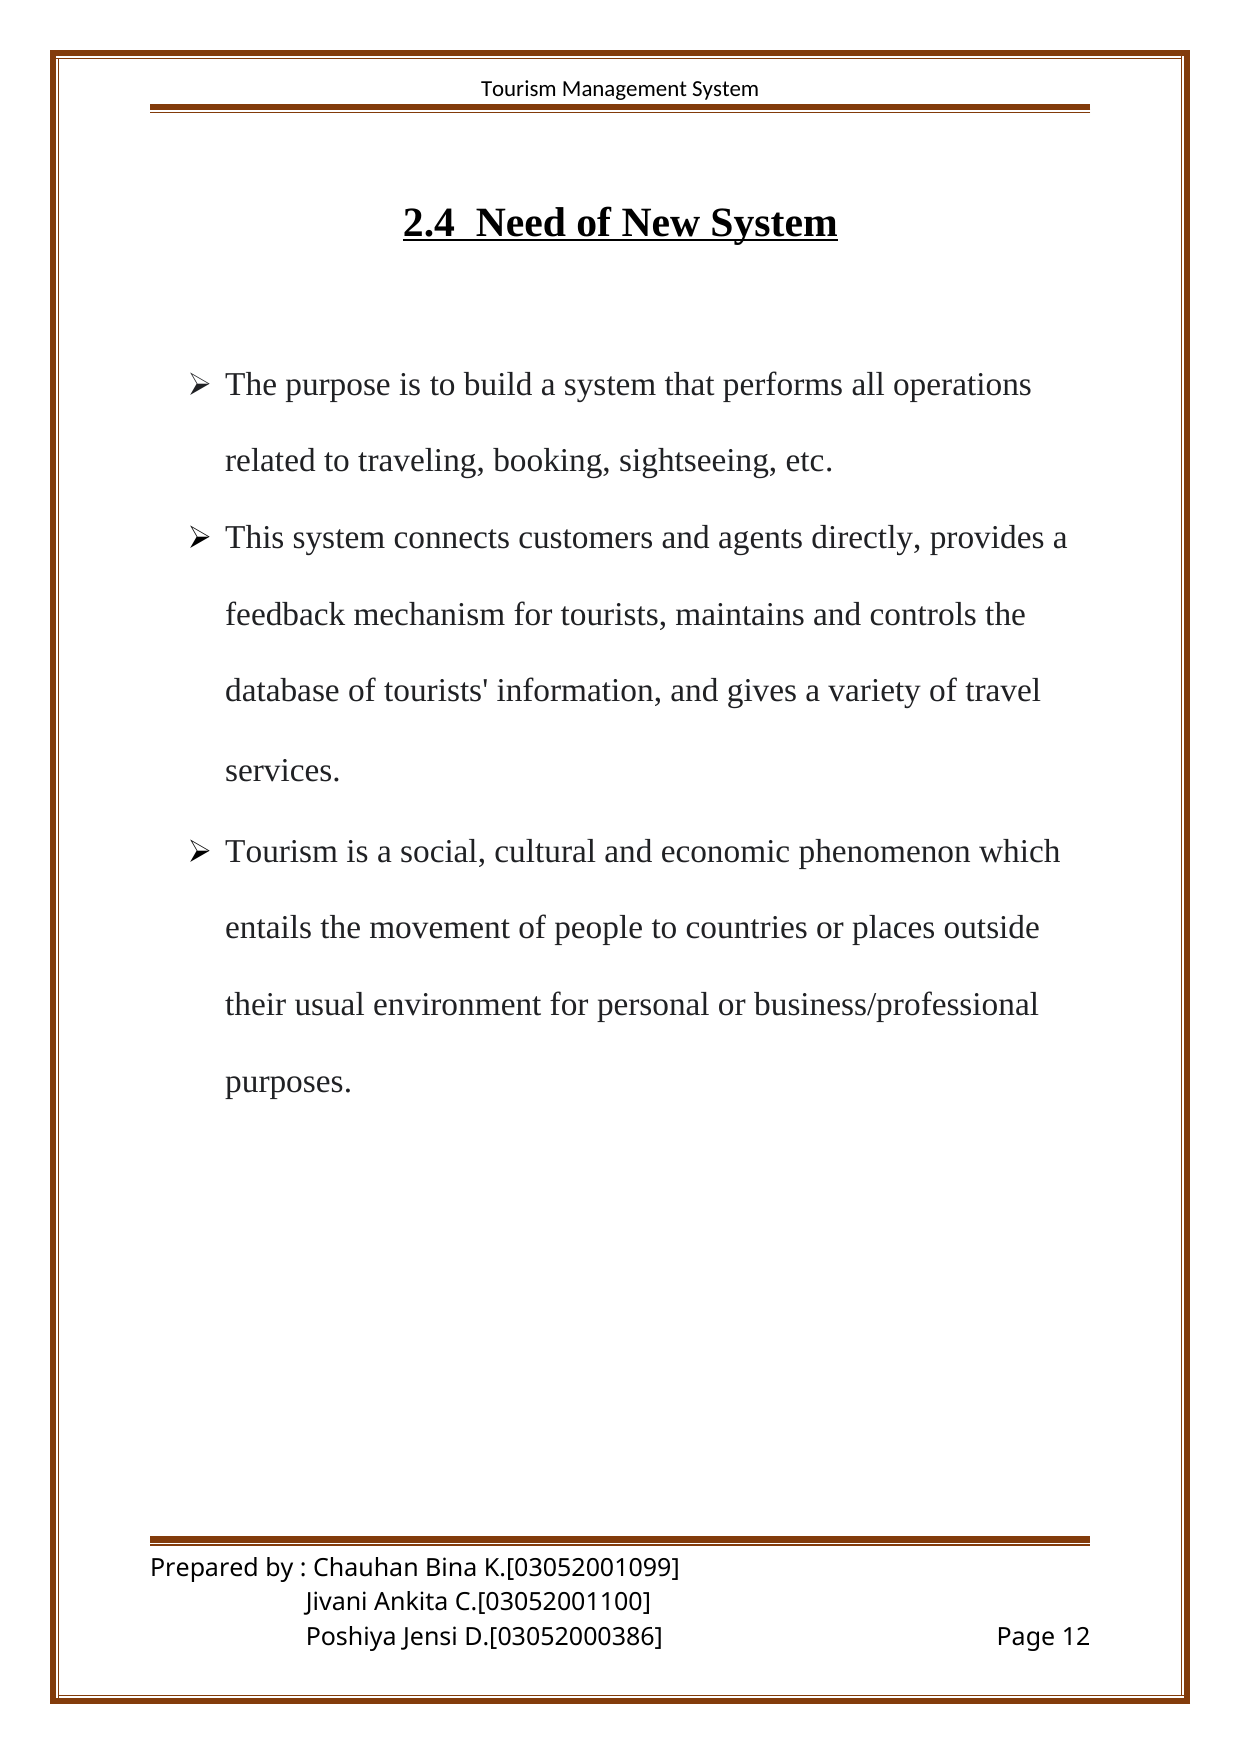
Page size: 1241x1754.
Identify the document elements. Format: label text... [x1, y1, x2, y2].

list The purpose is to build a system that performs all operations related to traveling, booking, sightseeing, etc. [187, 364, 1090, 479]
text 2.4 Need of New System [150, 197, 1090, 245]
list This system connects customers and agents directly, provides a feedback mechanism for tourists, maintains and controls the database of tourists' information, and gives a variety of travel services. [187, 517, 1090, 790]
list Tourism is a social, cultural and economic phenomenon which entails the movement of people to countries or places outside their usual environment for personal or business/professional purposes. [187, 831, 1090, 1099]
